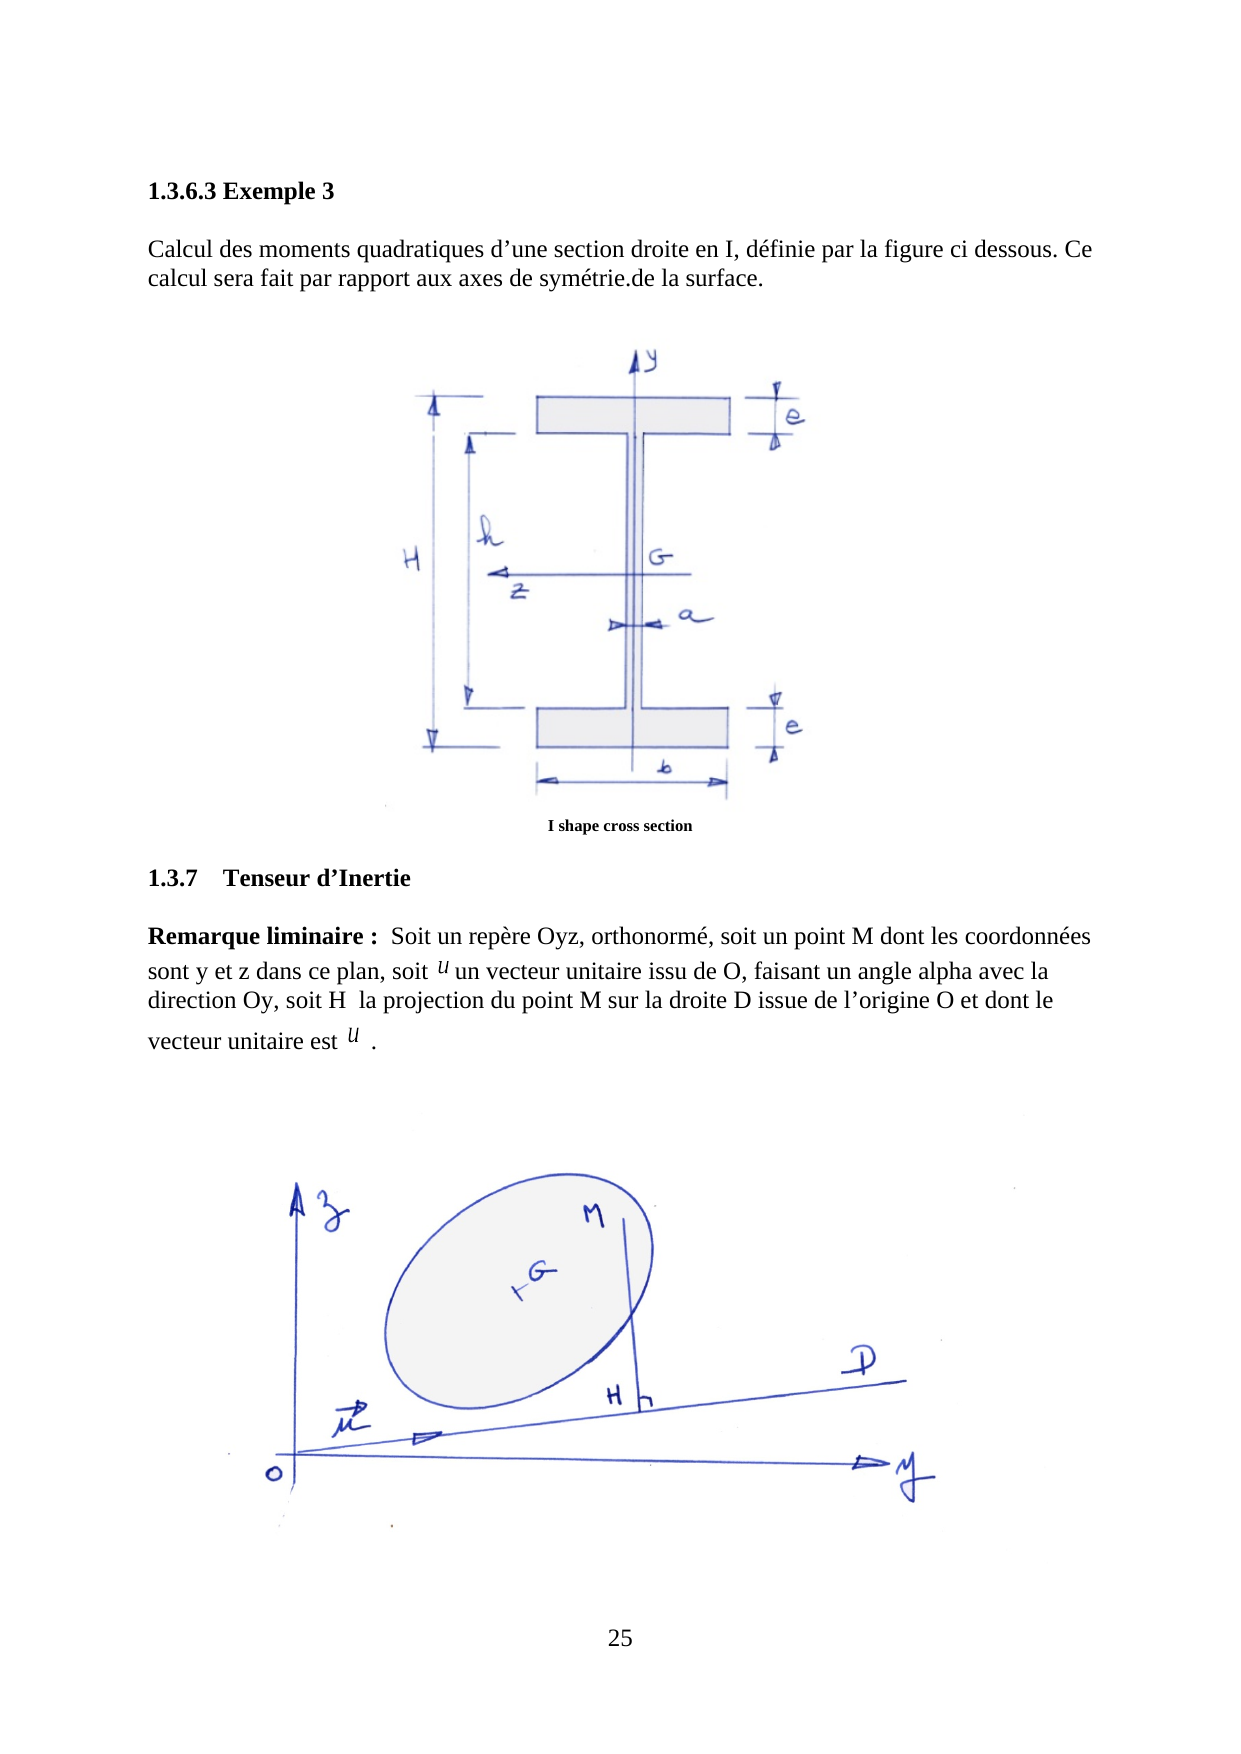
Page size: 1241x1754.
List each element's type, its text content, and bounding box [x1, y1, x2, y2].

picture [192, 1083, 1048, 1564]
list Exemple 3 [148, 176, 1093, 205]
list Tenseur d’Inertie [148, 863, 1093, 892]
text Remarque liminaire : Soit un repère Oyz, orthonormé, soit un point M dont les coordonnées sont y et z dans ce plan, soit un vecteur unitaire issu de O, faisant un angle alpha avec la direction Oy, soit H la projection du point M sur la droite D issue de l’origine O et dont le vecteur unitaire est . [148, 921, 1093, 1055]
text I shape cross section [148, 816, 1093, 835]
text Calcul des moments quadratiques d’une section droite en I, définie par la figure ci dessous. Ce calcul sera fait par rapport aux axes de symétrie.de la surface. [148, 234, 1093, 291]
picture [385, 320, 855, 816]
